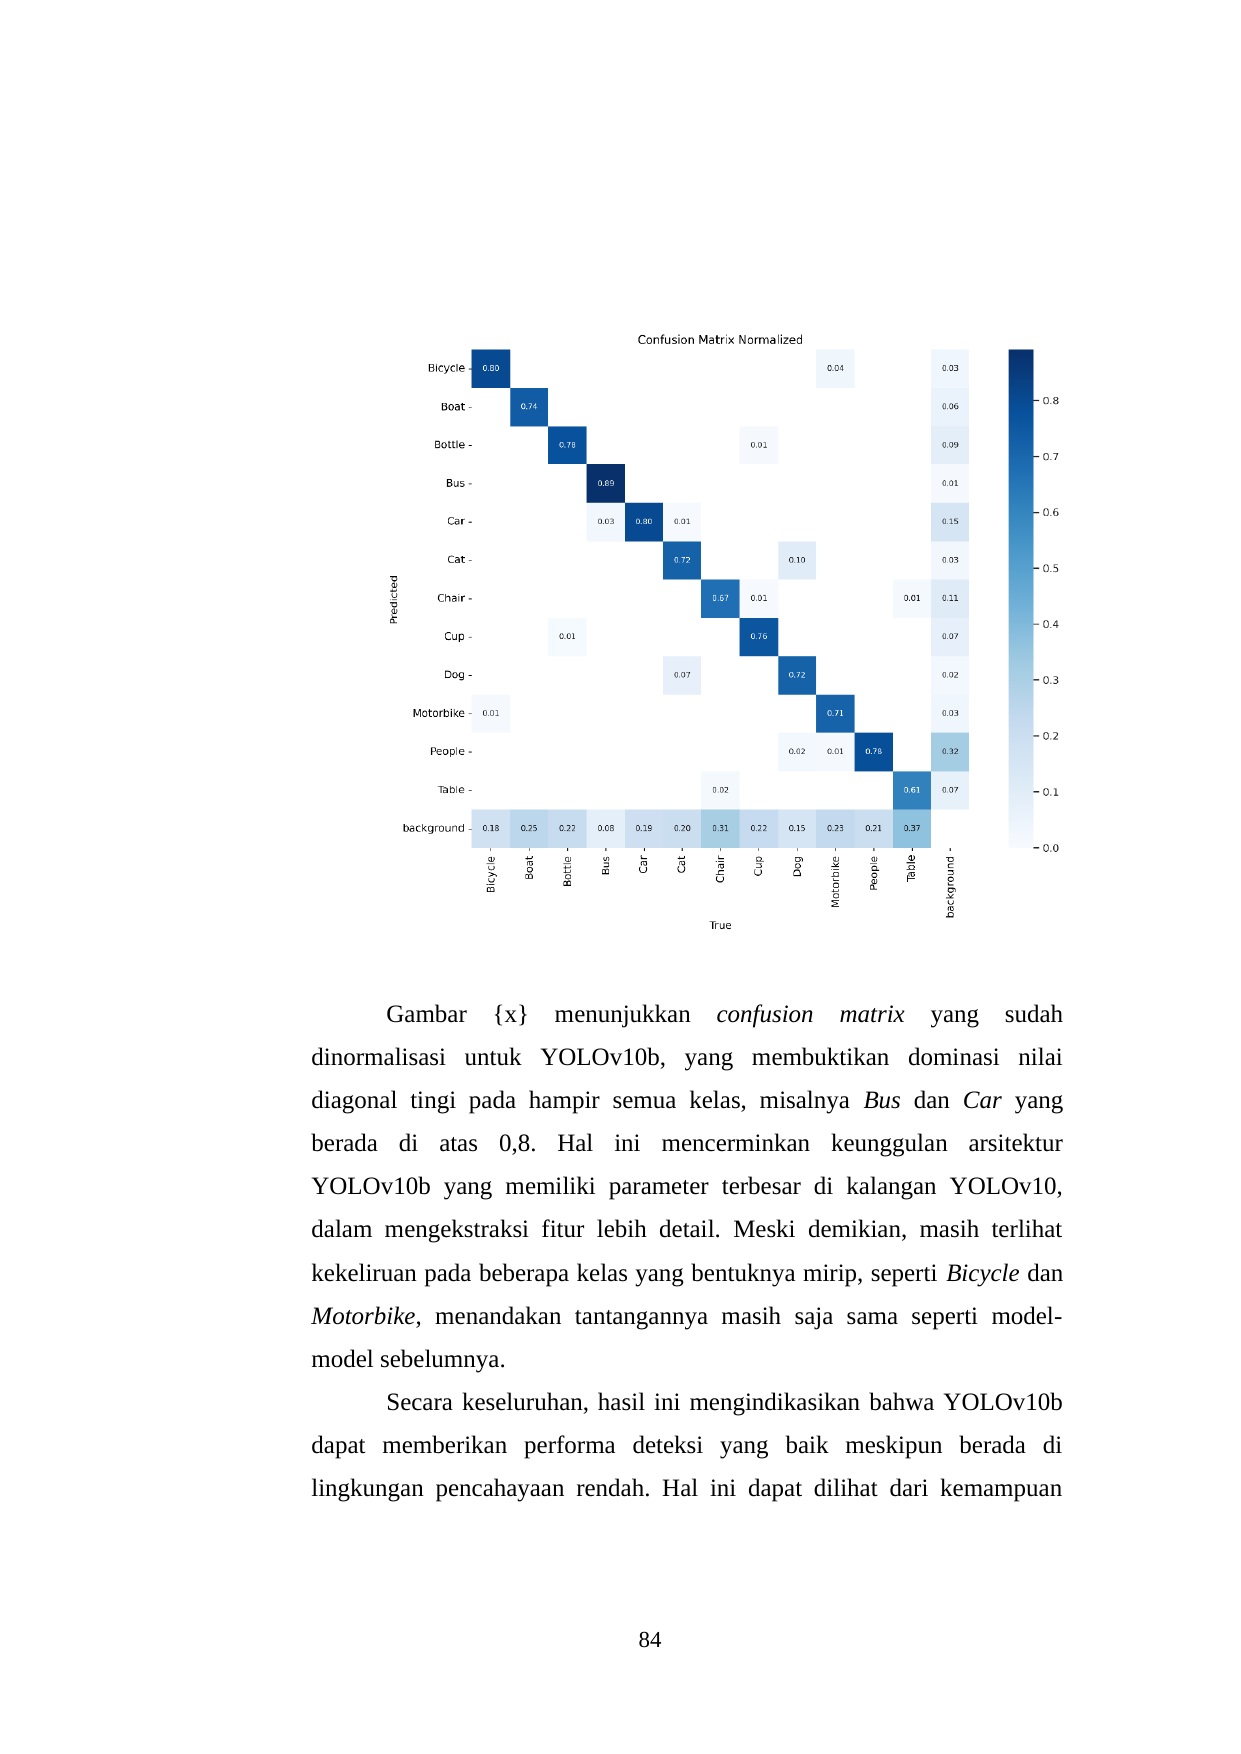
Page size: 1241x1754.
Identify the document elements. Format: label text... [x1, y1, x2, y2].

picture [311, 322, 1138, 943]
text Gambar {x} menunjukkan confusion matrix yang sudah dinormalisasi untuk YOLOv10b, yang membuktikan dominasi nilai diagonal tingi pada hampir semua kelas, misalnya Bus dan Car yang berada di atas 0,8. Hal ini mencerminkan keunggulan arsitektur YOLOv10b yang memiliki parameter terbesar di kalangan YOLOv10, dalam mengekstraksi fitur lebih detail. Meski demikian, masih terlihat kekeliruan pada beberapa kelas yang bentuknya mirip, seperti Bicycle dan Motorbike, menandakan tantangannya masih saja sama seperti model-model sebelumnya. [311, 999, 1063, 1373]
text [311, 1387, 1063, 1502]
